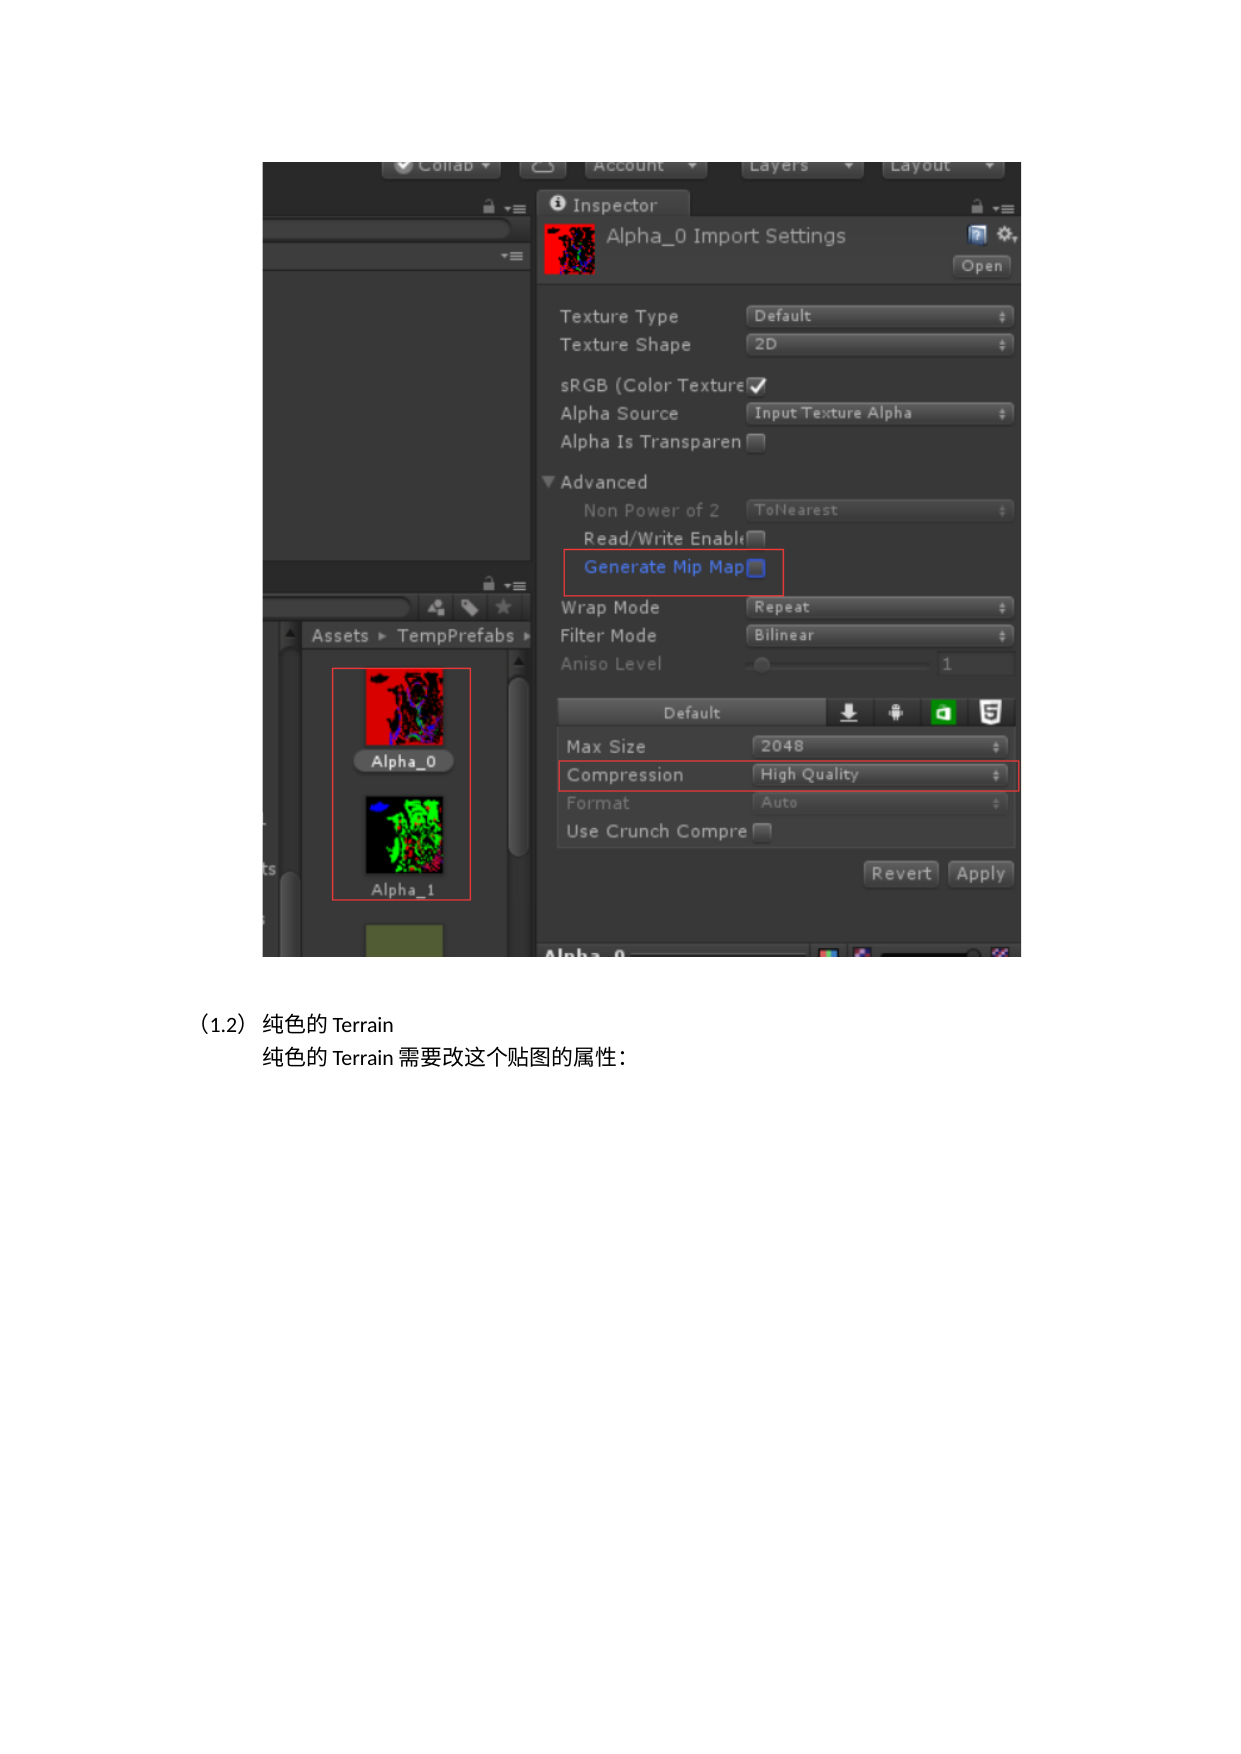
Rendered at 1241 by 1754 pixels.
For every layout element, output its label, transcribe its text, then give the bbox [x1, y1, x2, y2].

picture [262, 162, 1022, 957]
text 纯色的Terrain需要改这个贴图的属性： [262, 1039, 1053, 1072]
list 纯色的Terrain [187, 1007, 1053, 1039]
